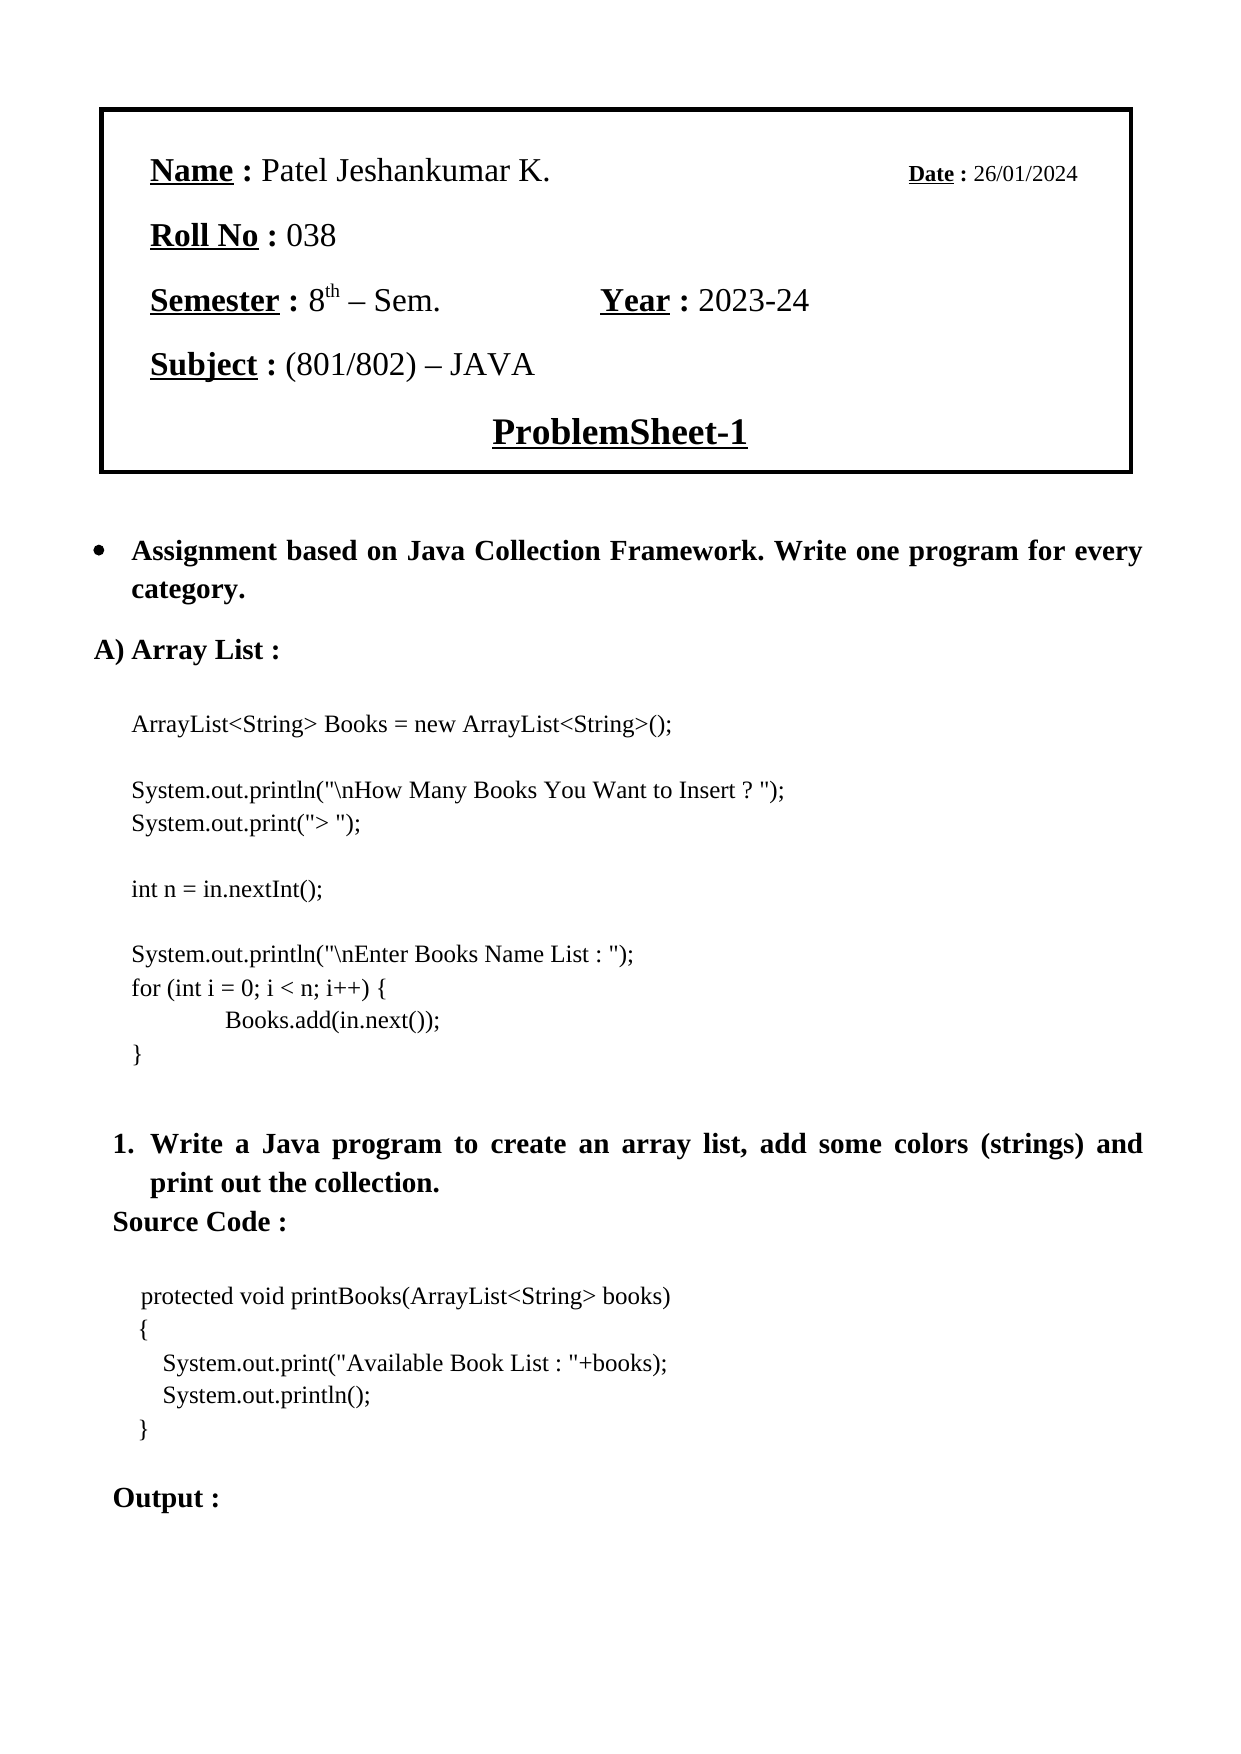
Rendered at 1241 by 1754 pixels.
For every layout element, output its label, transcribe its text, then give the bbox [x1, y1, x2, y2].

list Write a Java program to create an array list, add some colors (strings) and print out the collection. [112, 1127, 1144, 1199]
list Books.add(in.next()); [131, 1006, 1144, 1034]
text Roll No : 038 [150, 215, 1090, 253]
list Array List : [94, 632, 1144, 666]
list Assignment based on Java Collection Framework. Write one program for every category. [94, 533, 1144, 605]
text Semester : 8th – Sem. Year : 2023-24 [150, 280, 1090, 318]
text ProblemSheet-1 [150, 409, 1090, 453]
list System.out.println("\nHow Many Books You Want to Insert ? "); [131, 775, 1144, 804]
list System.out.print("> "); [131, 808, 1144, 837]
text Name : Patel Jeshankumar K. Date : 26/01/2024 [150, 150, 1090, 188]
list { [112, 1314, 1144, 1343]
list System.out.print("Available Book List : "+books); [112, 1348, 1144, 1376]
list } [112, 1414, 1144, 1442]
list ArrayList<String> Books = new ArrayList<String>(); [131, 709, 1144, 738]
list Source Code : [112, 1204, 1144, 1237]
list } [131, 1039, 1144, 1067]
text Subject : (801/802) – JAVA [150, 345, 1090, 383]
list Output : [112, 1480, 1144, 1513]
list for (int i = 0; i < n; i++) { [131, 973, 1144, 1001]
list System.out.println(); [112, 1381, 1144, 1409]
list protected void printBooks(ArrayList<String> books) [112, 1281, 1144, 1309]
list int n = in.nextInt(); [131, 874, 1144, 903]
list System.out.println("\nEnter Books Name List : "); [131, 939, 1144, 968]
